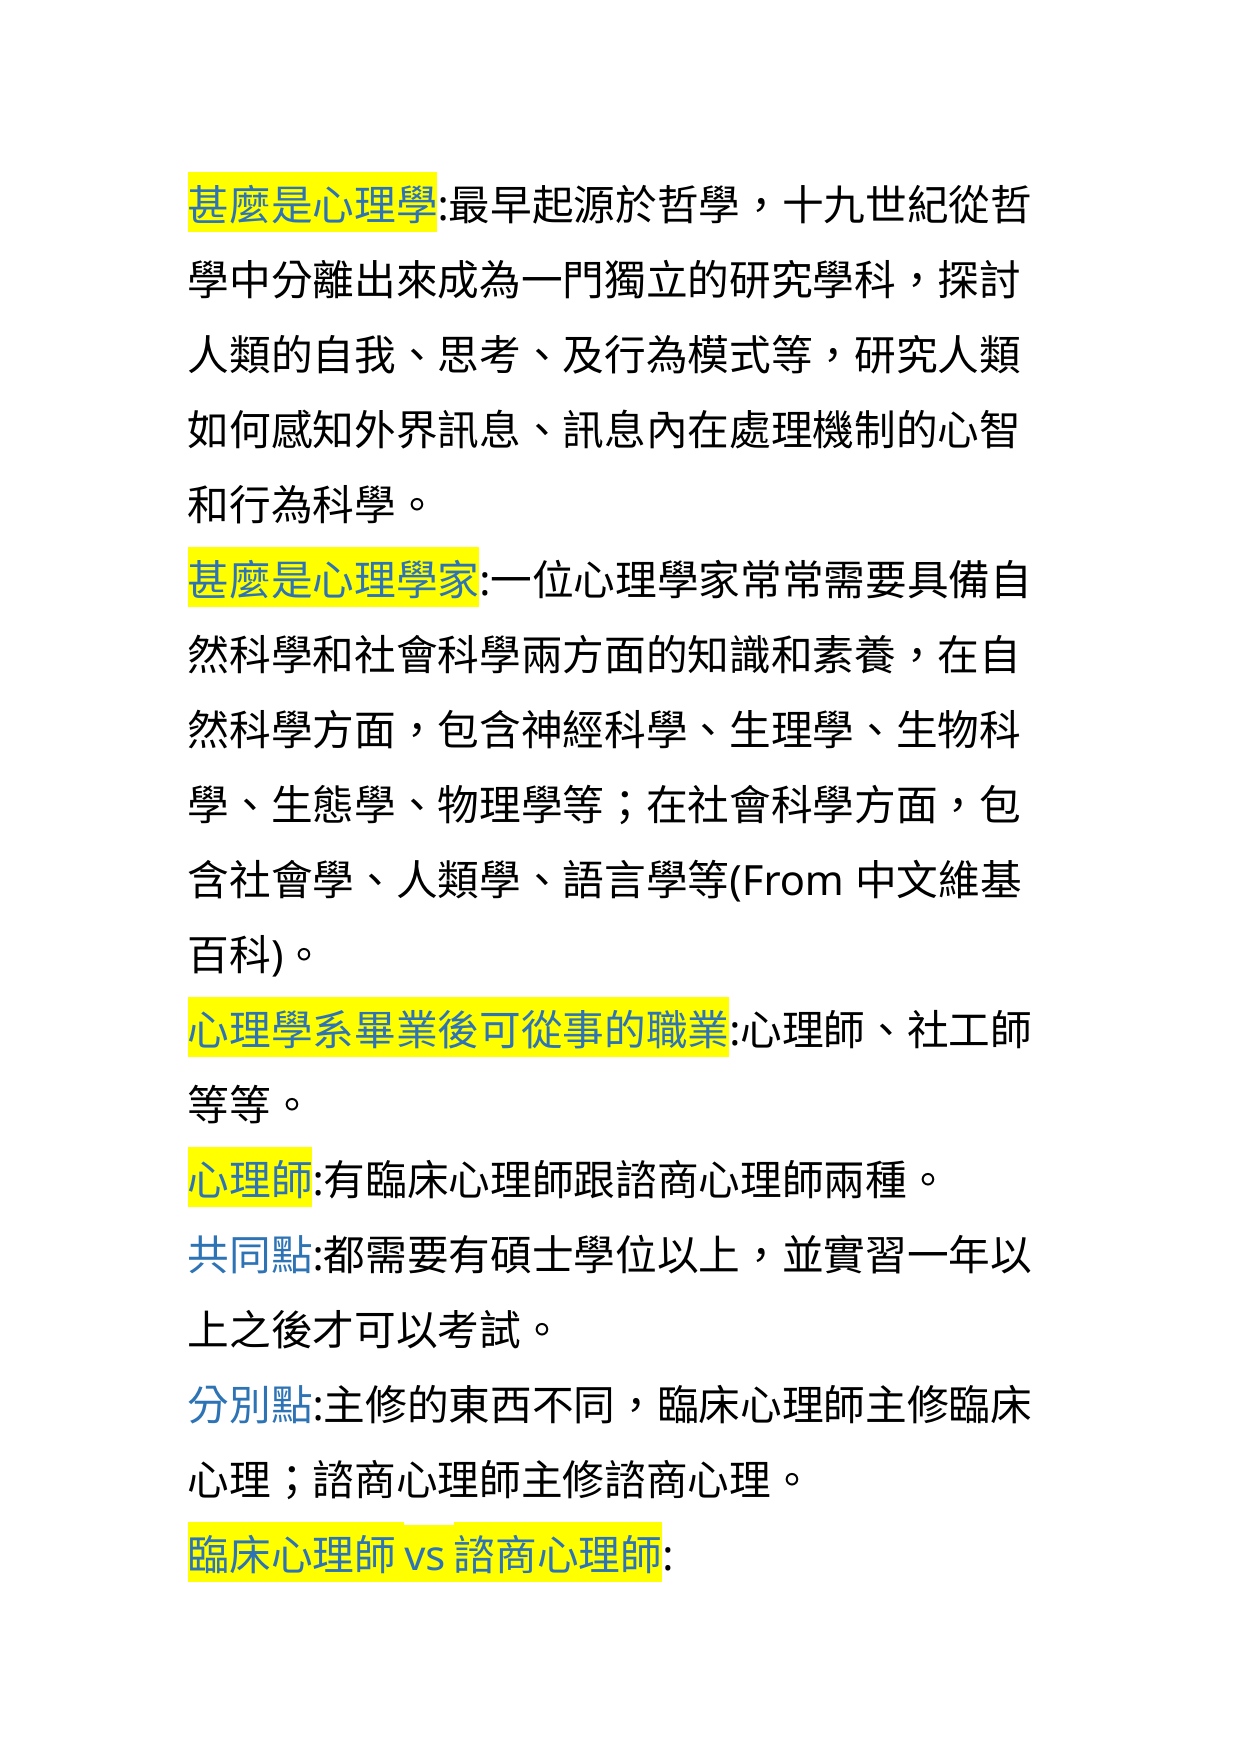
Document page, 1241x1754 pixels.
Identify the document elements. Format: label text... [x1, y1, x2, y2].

text 臨床心理師vs諮商心理師: [187, 1514, 1053, 1589]
text 甚麼是心理學:最早起源於哲學，十九世紀從哲學中分離出來成為一門獨立的研究學科，探討人類的自我、思考、及行為模式等，研究人類如何感知外界訊息、訊息內在處理機制的心智和行為科學。 [187, 164, 1053, 539]
text 分別點:主修的東西不同，臨床心理師主修臨床心理；諮商心理師主修諮商心理。 [187, 1364, 1053, 1514]
text 心理學系畢業後可從事的職業:心理師、社工師等等。 [187, 989, 1053, 1139]
text 甚麼是心理學家:一位心理學家常常需要具備自然科學和社會科學兩方面的知識和素養，在自然科學方面，包含神經科學、生理學、生物科學、生態學、物理學等；在社會科學方面，包含社會學、人類學、語言學等(From 中文維基百科)。 [187, 539, 1053, 989]
text 共同點:都需要有碩士學位以上，並實習一年以上之後才可以考試。 [187, 1214, 1053, 1364]
text 心理師:有臨床心理師跟諮商心理師兩種。 [187, 1139, 1053, 1214]
